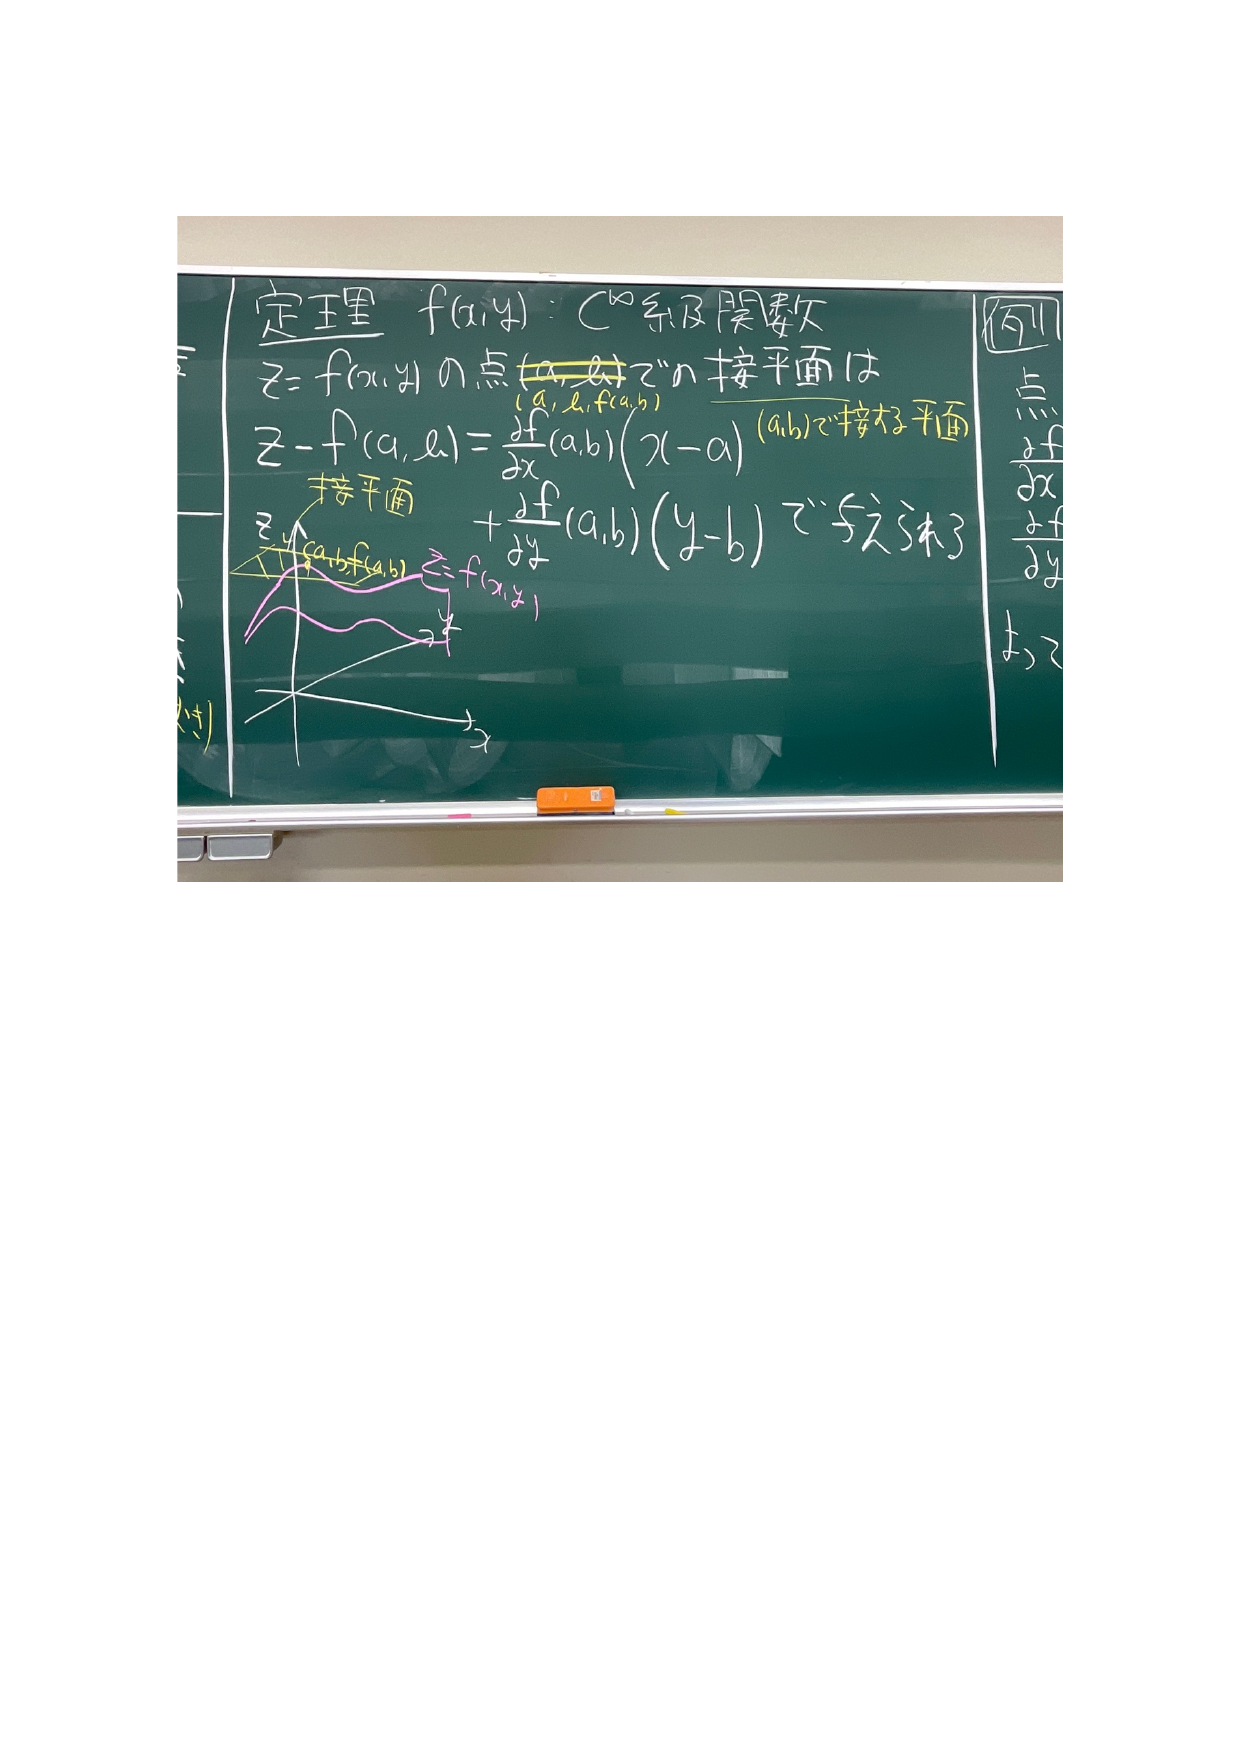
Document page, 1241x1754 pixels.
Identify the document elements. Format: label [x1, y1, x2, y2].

picture [177, 216, 1063, 882]
